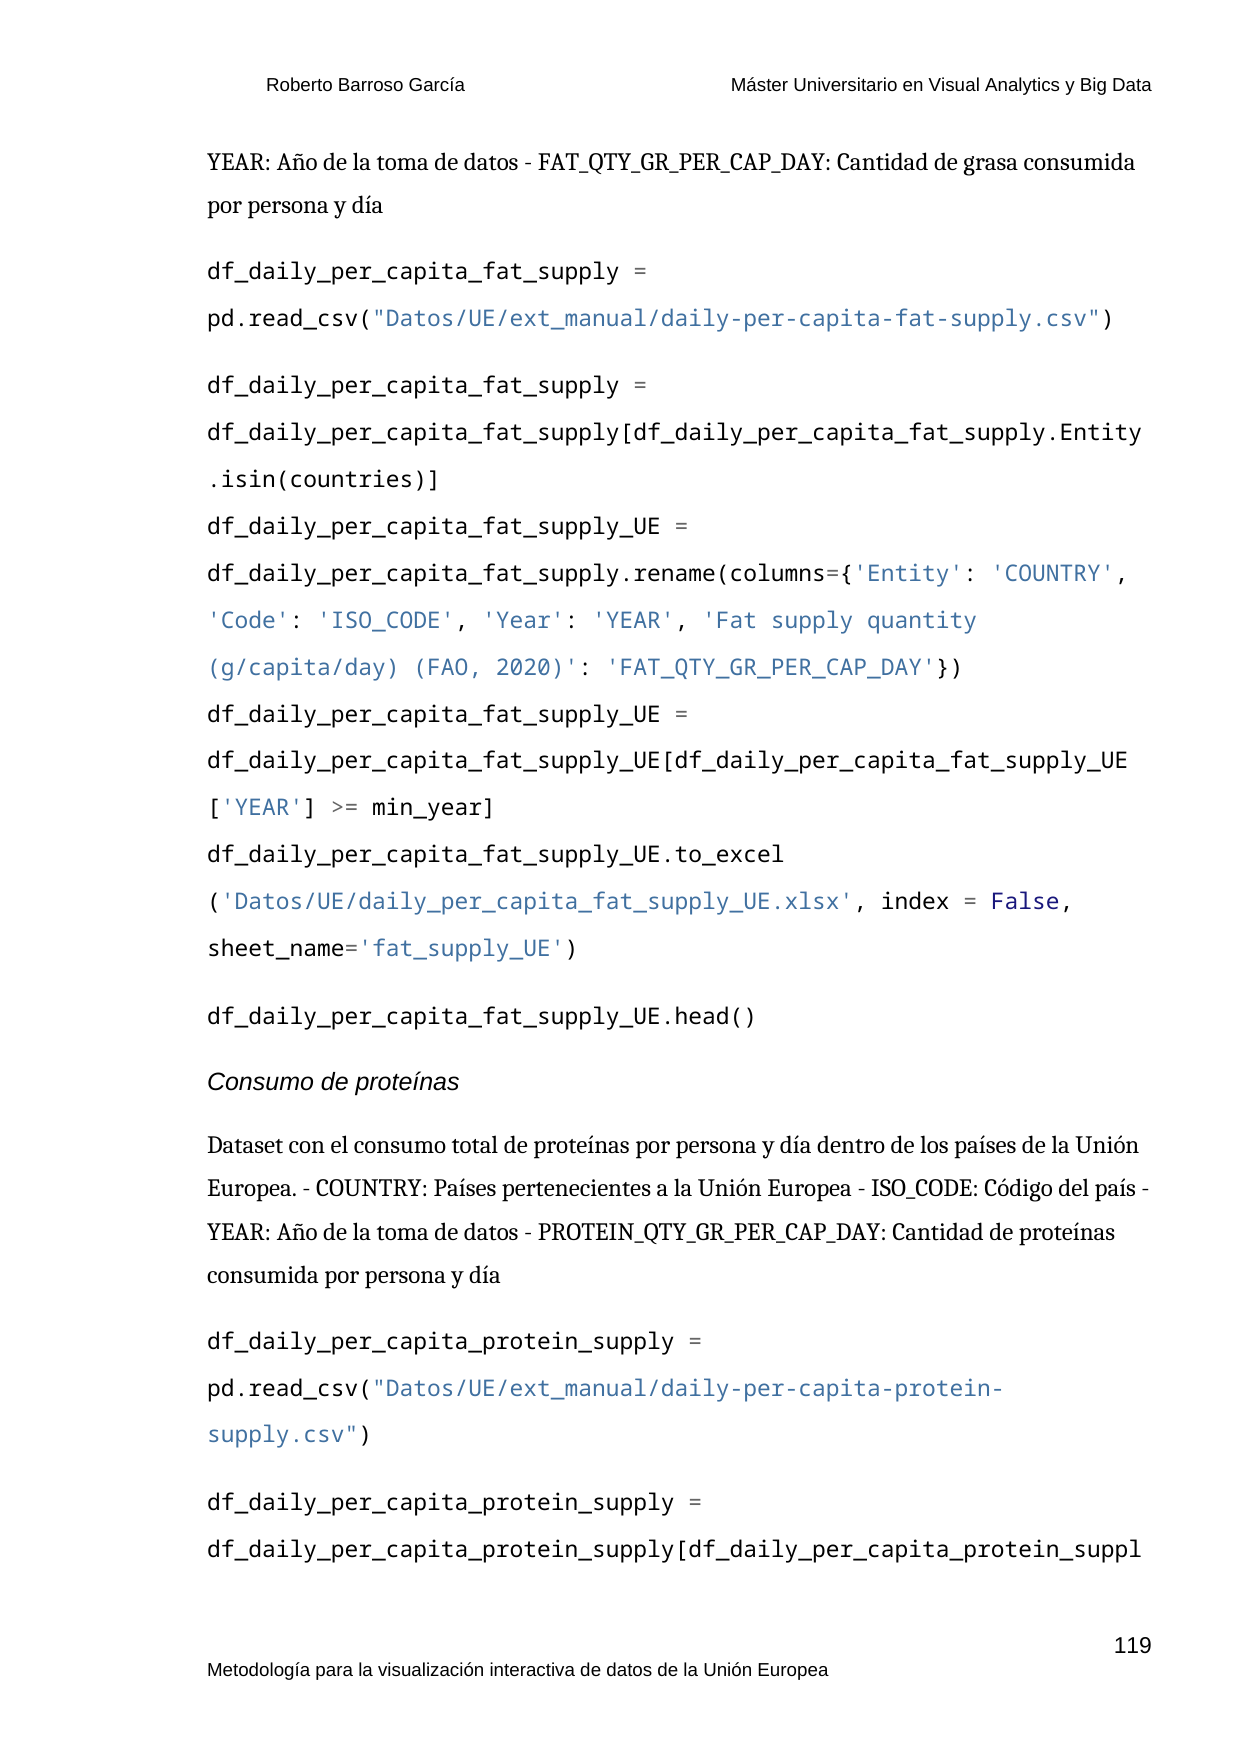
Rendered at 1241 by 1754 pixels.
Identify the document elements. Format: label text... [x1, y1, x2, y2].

text df_daily_per_capita_protein_supply = pd.read_csv("Datos/UE/ext_manual/daily-per-capita-protein-supply.csv") [207, 1324, 1152, 1449]
text df_daily_per_capita_fat_supply_UE.head() [207, 999, 1152, 1031]
text Dataset con el consumo total de proteínas por persona y día dentro de los países de la Unión Europea. - COUNTRY: Países pertenecientes a la Unión Europea - ISO_CODE: Código del país - YEAR: Año de la toma de datos - PROTEIN_QTY_GR_PER_CAP_DAY: Cantidad de proteínas consumida por persona y día [207, 1131, 1152, 1289]
text df_daily_per_capita_fat_supply = pd.read_csv("Datos/UE/ext_manual/daily-per-capita-fat-supply.csv") [207, 255, 1152, 333]
text Consumo de proteínas [207, 1067, 1152, 1096]
text df_daily_per_capita_fat_supply = df_daily_per_capita_fat_supply[df_daily_per_capita_fat_supply.Entity.isin(countries)] df_daily_per_capita_fat_supply_UE = df_daily_per_capita_fat_supply.rename(columns={'Entity': 'COUNTRY', 'Code': 'ISO_CODE', 'Year': 'YEAR', 'Fat supply quantity (g/capita/day) (FAO, 2020)': 'FAT_QTY_GR_PER_CAP_DAY'}) df_daily_per_capita_fat_supply_UE = df_daily_per_capita_fat_supply_UE[df_daily_per_capita_fat_supply_UE['YEAR'] >= min_year] df_daily_per_capita_fat_supply_UE.to_excel('Datos/UE/daily_per_capita_fat_supply_UE.xlsx', index = False, sheet_name='fat_supply_UE') [207, 369, 1152, 963]
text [207, 148, 1152, 219]
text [207, 1486, 1152, 1564]
